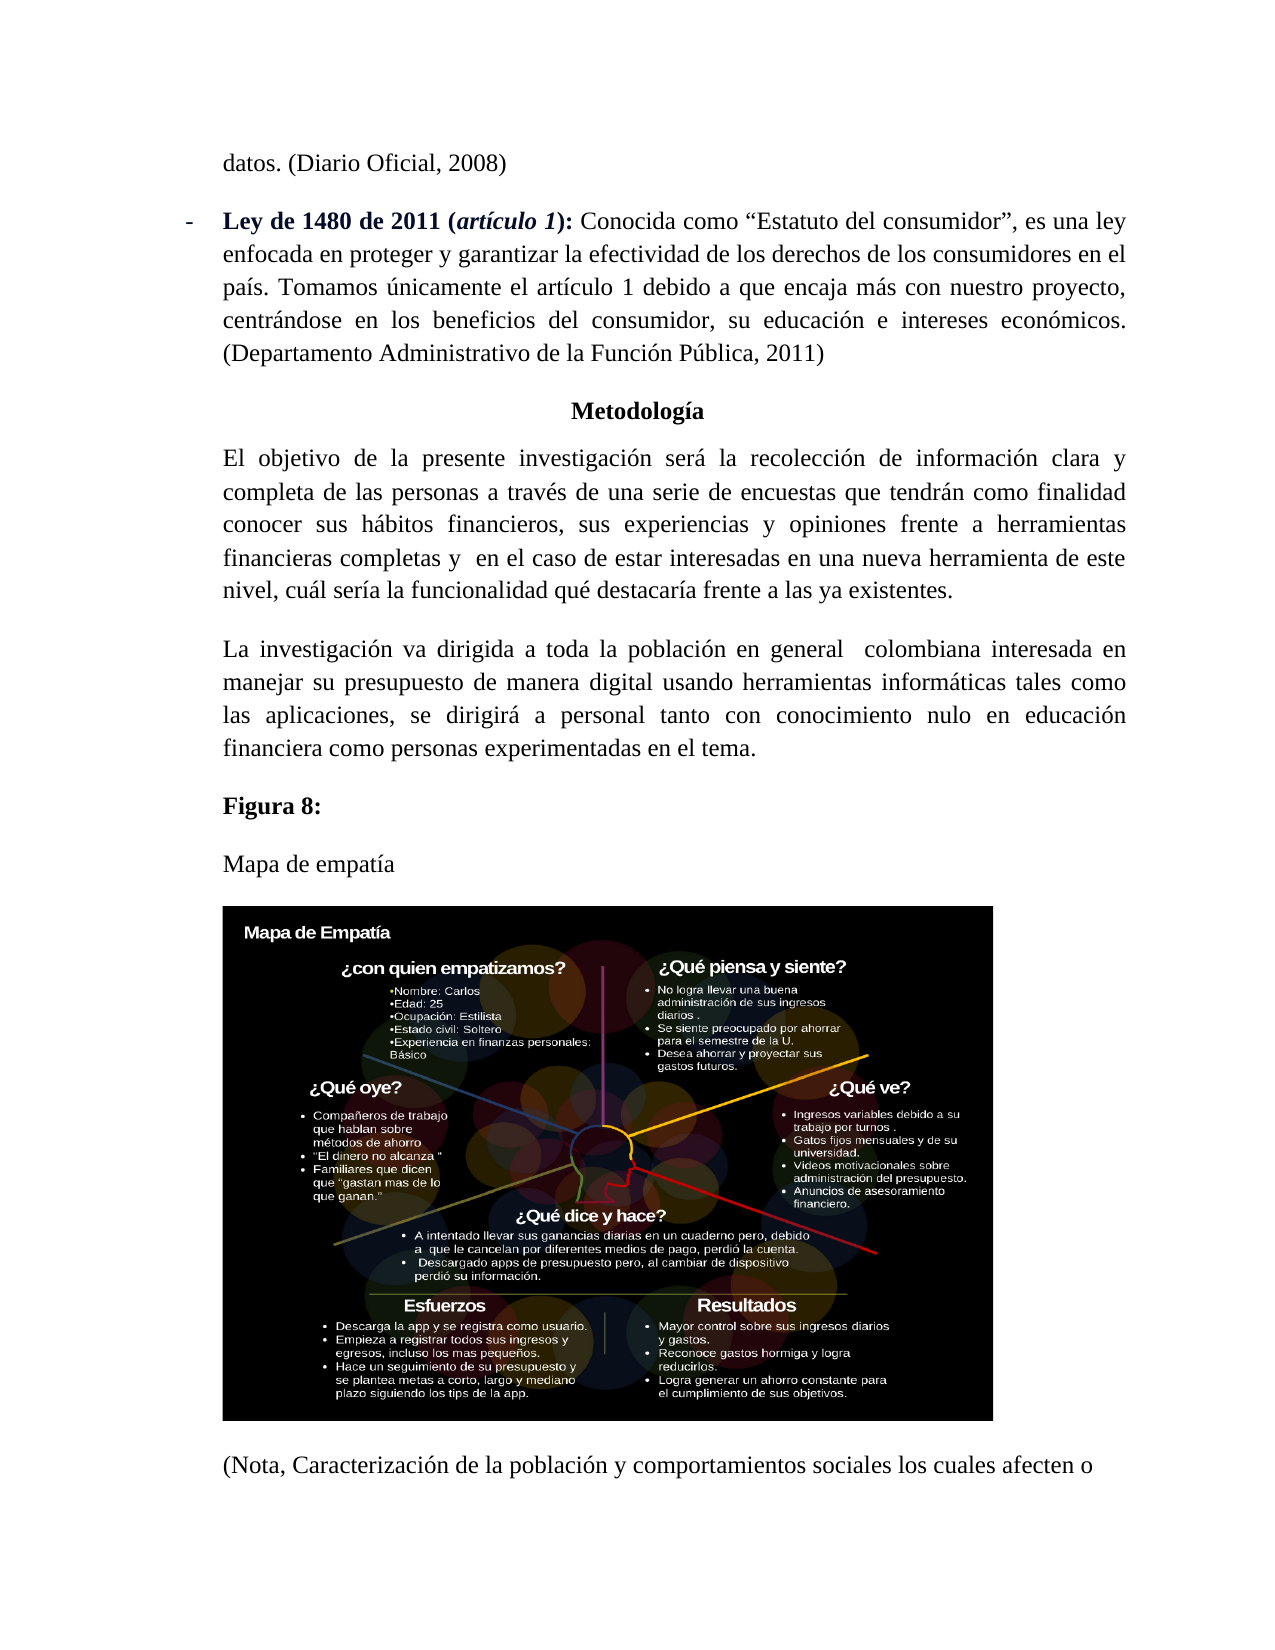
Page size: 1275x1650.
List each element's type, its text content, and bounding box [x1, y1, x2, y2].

text El objetivo de la presente investigación será la recolección de información clara y completa de las personas a través de una serie de encuestas que tendrán como finalidad conocer sus hábitos financieros, sus experiencias y opiniones frente a herramientas financieras completas y en el caso de estar interesadas en una nueva herramienta de este nivel, cuál sería la funcionalidad qué destacaría frente a las ya existentes. [223, 443, 1127, 604]
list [185, 148, 1127, 176]
picture [222, 906, 994, 1421]
text Metodología [148, 396, 1127, 424]
text La investigación va dirigida a toda la población en general colombiana interesada en manejar su presupuesto de manera digital usando herramientas informáticas tales como las aplicaciones, se dirigirá a personal tanto con conocimiento nulo en educación financiera como personas experimentadas en el tema. [223, 634, 1127, 761]
text Mapa de empatía [223, 849, 1127, 877]
list Ley de 1480 de 2011 (artículo 1): Conocida como “Estatuto del consumidor”, es una ley enfocada en proteger y garantizar la efectividad de los derechos de los consumidores en el país. Tomamos únicamente el artículo 1 debido a que encaja más con nuestro proyecto, centrándose en los beneficios del consumidor, su educación e intereses económicos. (Departamento Administrativo de la Función Pública, 2011) [185, 206, 1127, 367]
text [223, 1450, 1127, 1479]
text Figura 8: [223, 791, 1127, 819]
